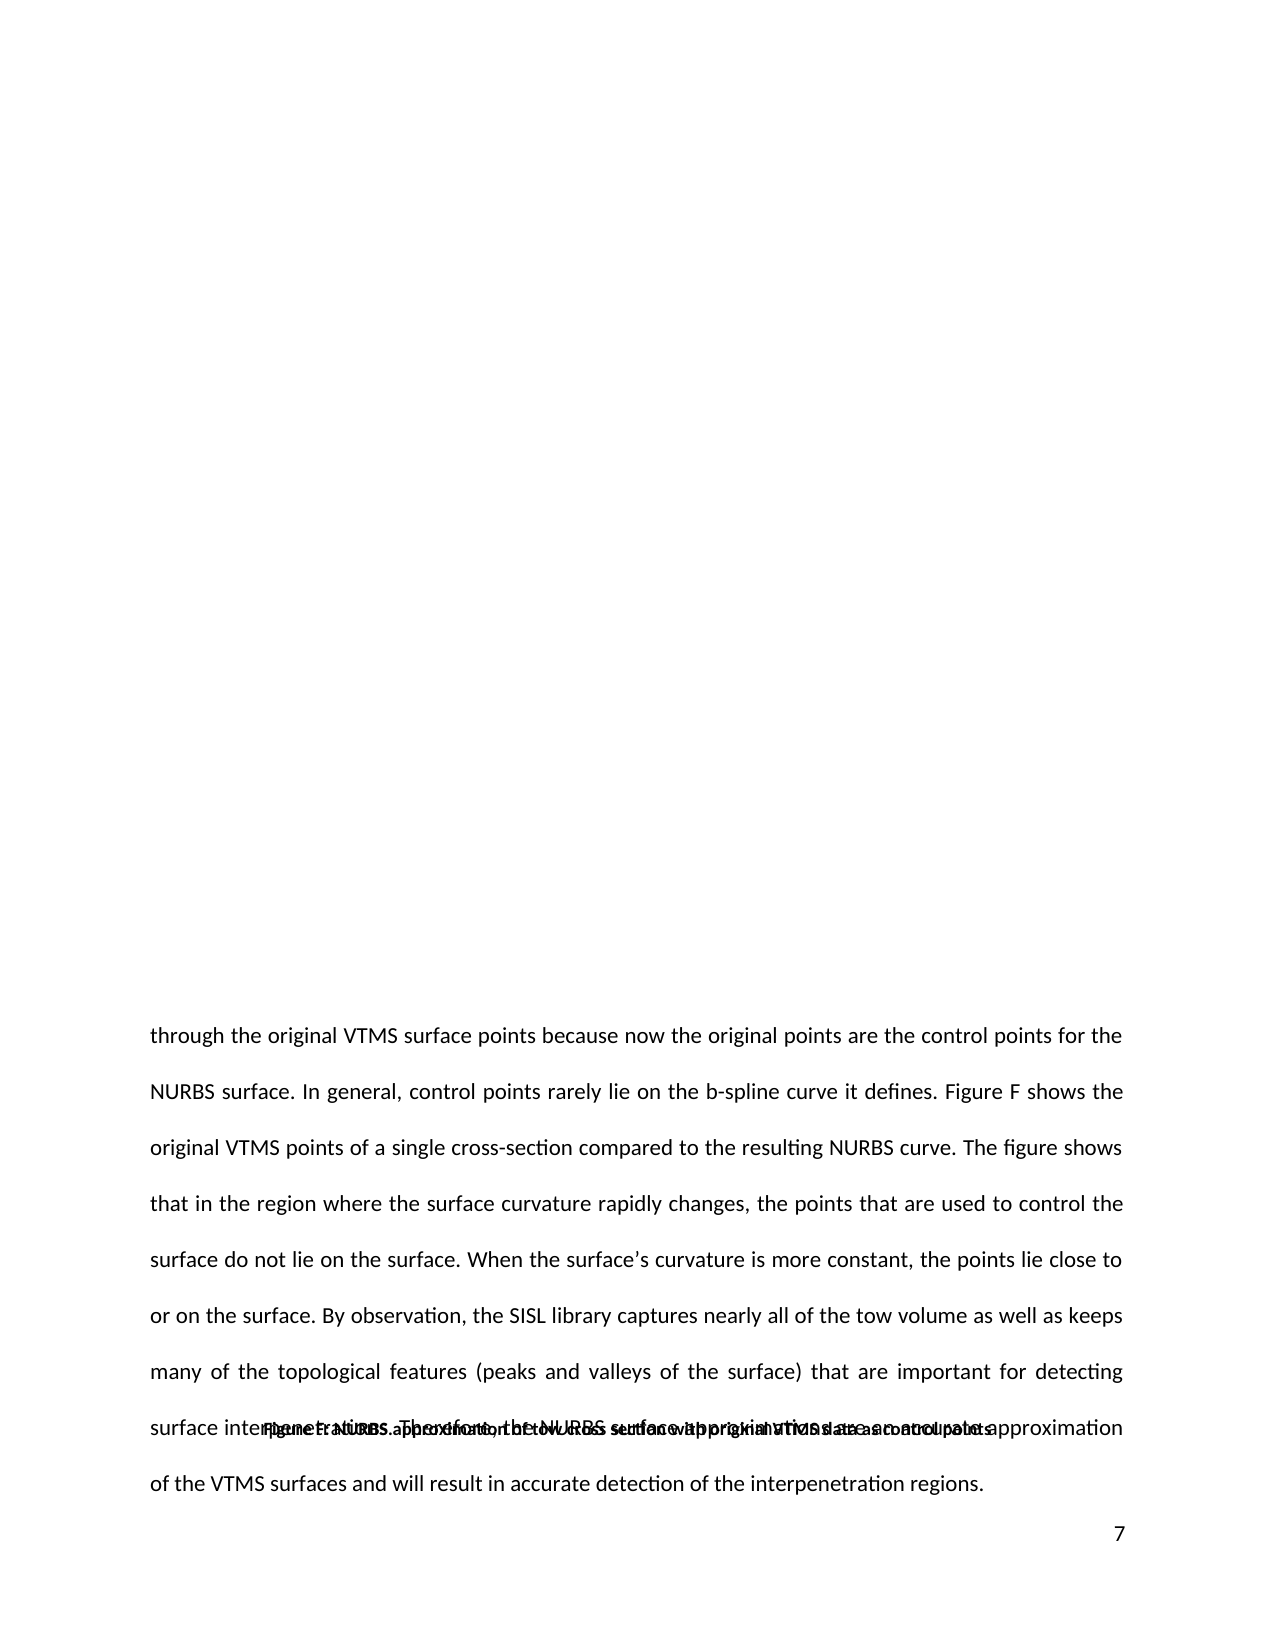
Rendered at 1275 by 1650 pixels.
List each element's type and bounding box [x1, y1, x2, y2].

text [150, 150, 1125, 1497]
